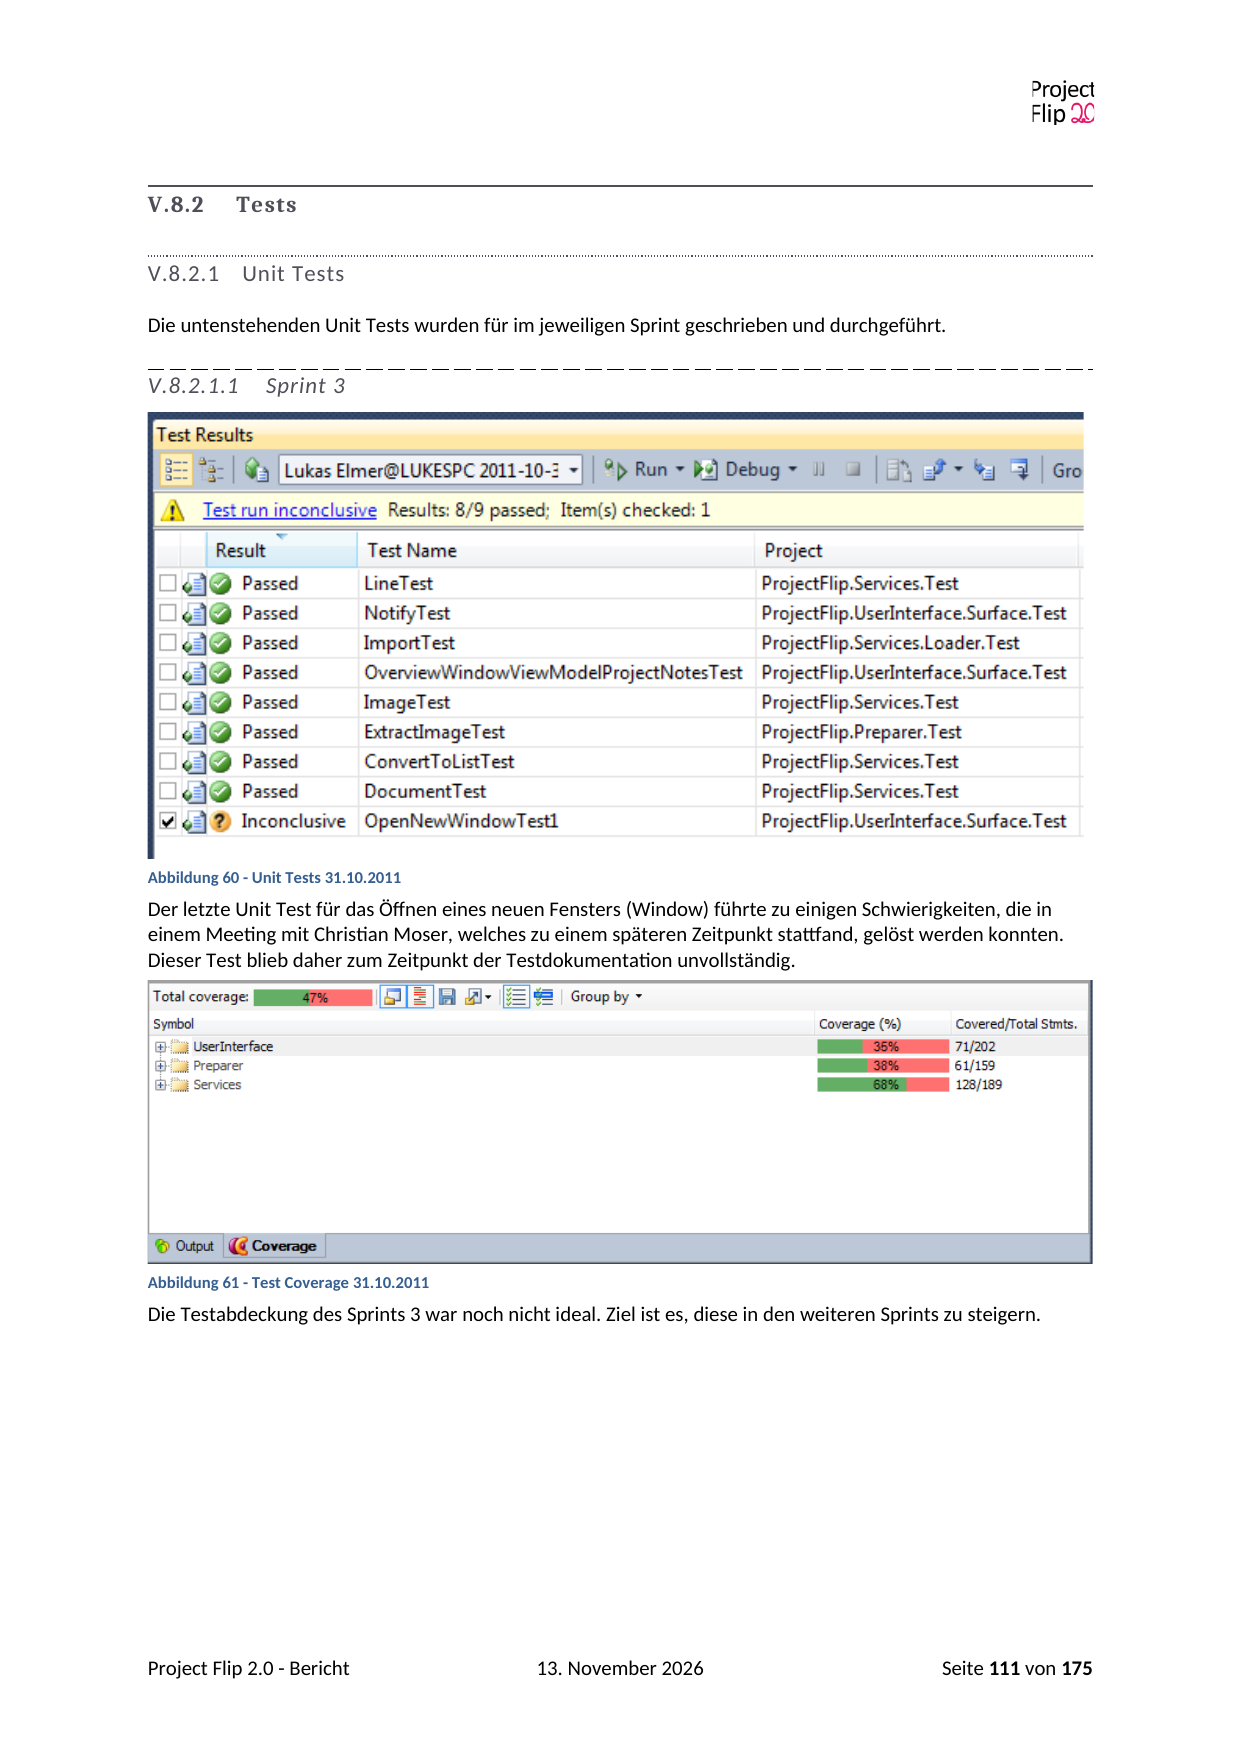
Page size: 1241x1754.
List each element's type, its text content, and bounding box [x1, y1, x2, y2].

text Der letzte Unit Test für das Öffnen eines neuen Fensters (Window) führte zu einigen Schwierigkeiten, die in einem Meeting mit Christian Moser, welches zu einem späteren Zeitpunkt stattfand, gelöst werden konnten. Dieser Test blieb daher zum Zeitpunkt der Testdokumentation unvollständig. [148, 896, 1093, 972]
subtitle Unit Tests [148, 255, 1093, 287]
picture [1081, 79, 1097, 124]
text Abbildung 61 - Test Coverage 31.10.2011 [148, 1272, 1093, 1293]
text Die untenstehenden Unit Tests wurden für im jeweiligen Sprint geschrieben und durchgeführt. [148, 312, 1093, 337]
picture [147, 980, 1093, 1264]
subtitle Tests [148, 187, 1093, 218]
text Die Testabdeckung des Sprints 3 war noch nicht ideal. Ziel ist es, diese in den weiteren Sprints zu steigern. [148, 1301, 1093, 1326]
picture [147, 412, 1084, 859]
text Abbildung 60 - Unit Tests 31.10.2011 [148, 867, 1093, 888]
subtitle Sprint 3 [148, 368, 1093, 400]
